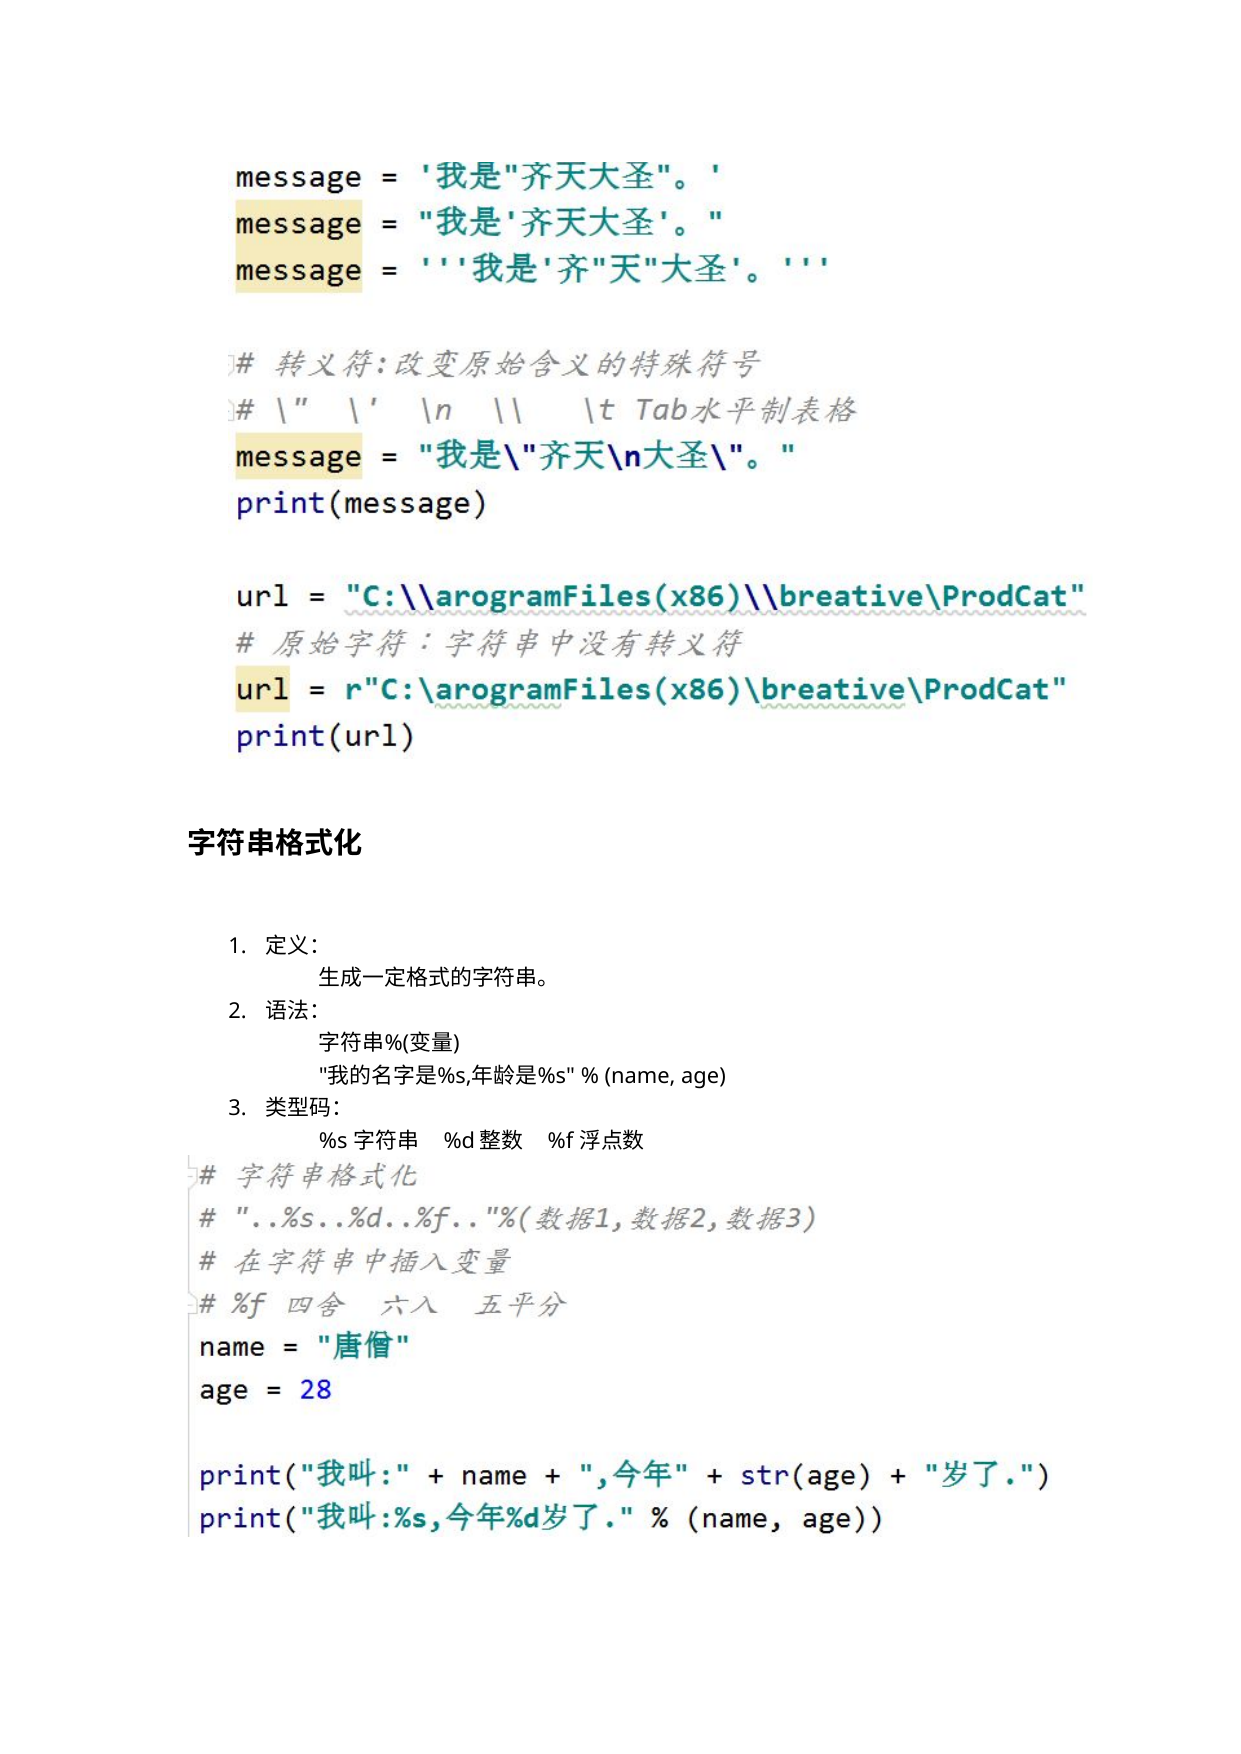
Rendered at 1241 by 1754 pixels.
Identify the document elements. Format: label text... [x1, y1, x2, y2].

text 生成一定格式的字符串。 [275, 960, 1053, 992]
subtitle 字符串格式化 [187, 809, 1053, 874]
list 语法： [228, 992, 1053, 1025]
picture [228, 162, 1093, 759]
text 字符串%(变量) [264, 1025, 1053, 1057]
list 定义： [228, 927, 1053, 960]
text %s 字符串 %d整数 %f 浮点数 [319, 1122, 1053, 1155]
text "我的名字是%s,年龄是%s" % (name, age) [275, 1057, 1053, 1090]
picture [187, 1155, 1053, 1537]
list 类型码： [228, 1090, 1053, 1122]
